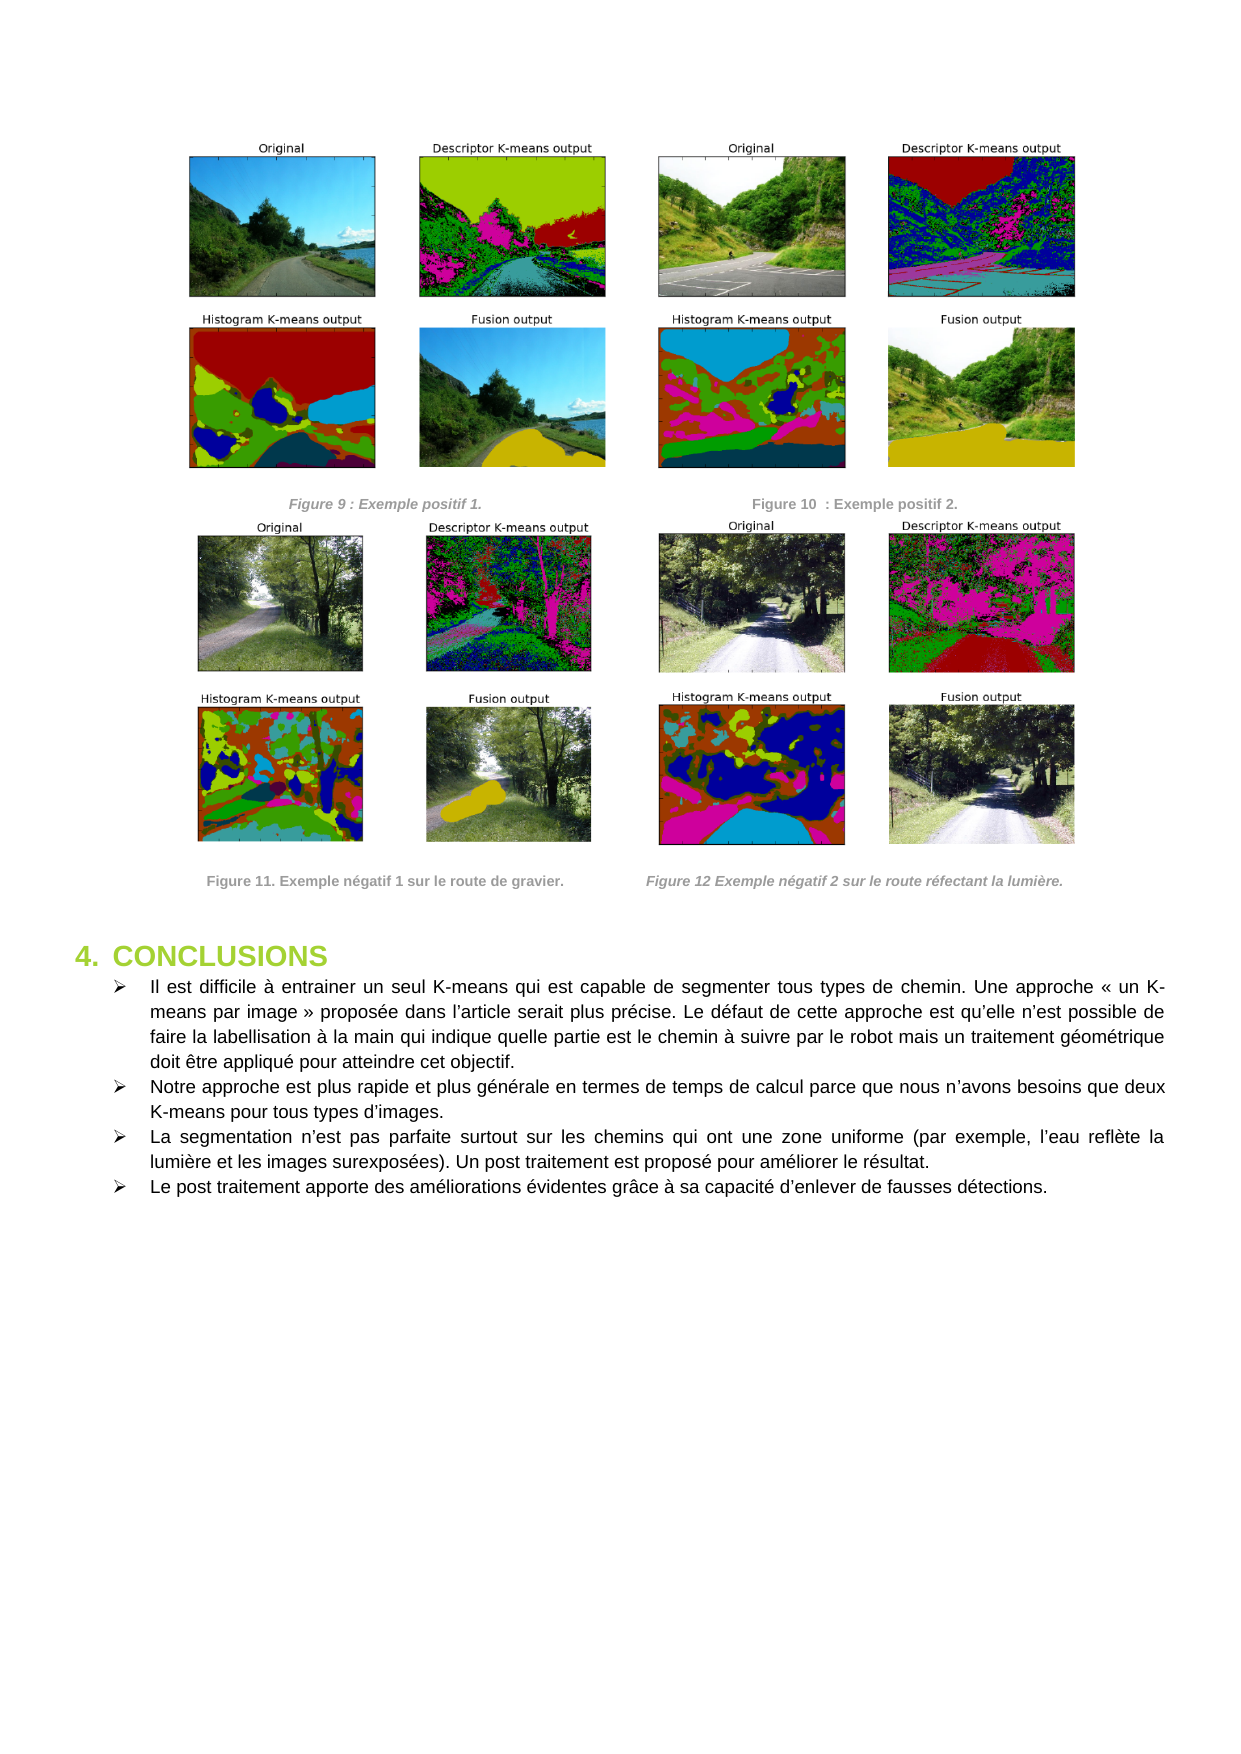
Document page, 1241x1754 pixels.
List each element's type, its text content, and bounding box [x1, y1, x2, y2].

picture [150, 135, 1090, 488]
table_cell Figure 12 Exemple négatif 2 sur le route réfectant la lumière. [620, 865, 1089, 889]
table_cell Figure 9 : Exemple positif 1. [151, 488, 620, 512]
list La segmentation n’est pas parfaite surtout sur les chemins qui ont une zone uniforme (par exemple, l’eau reflète la lumière et les images surexposées). Un post traitement est proposé pour améliorer le résultat. [112, 1123, 1165, 1173]
title Conclusions [75, 939, 1165, 973]
picture [150, 512, 1090, 865]
table_cell Figure 11. Exemple négatif 1 sur le route de gravier. [151, 865, 620, 889]
list Le post traitement apporte des améliorations évidentes grâce à sa capacité d’enlever de fausses détections. [112, 1173, 1165, 1198]
list Il est difficile à entrainer un seul K-means qui est capable de segmenter tous types de chemin. Une approche « un K-means par image » proposée dans l’article serait plus précise. Le défaut de cette approche est qu’elle n’est possible de faire la labellisation à la main qui indique quelle partie est le chemin à suivre par le robot mais un traitement géométrique doit être appliqué pour atteindre cet objectif. [112, 973, 1165, 1073]
table_cell Figure 10 : Exemple positif 2. [620, 488, 1089, 512]
list Notre approche est plus rapide et plus générale en termes de temps de calcul parce que nous n’avons besoins que deux K-means pour tous types d’images. [112, 1073, 1165, 1123]
